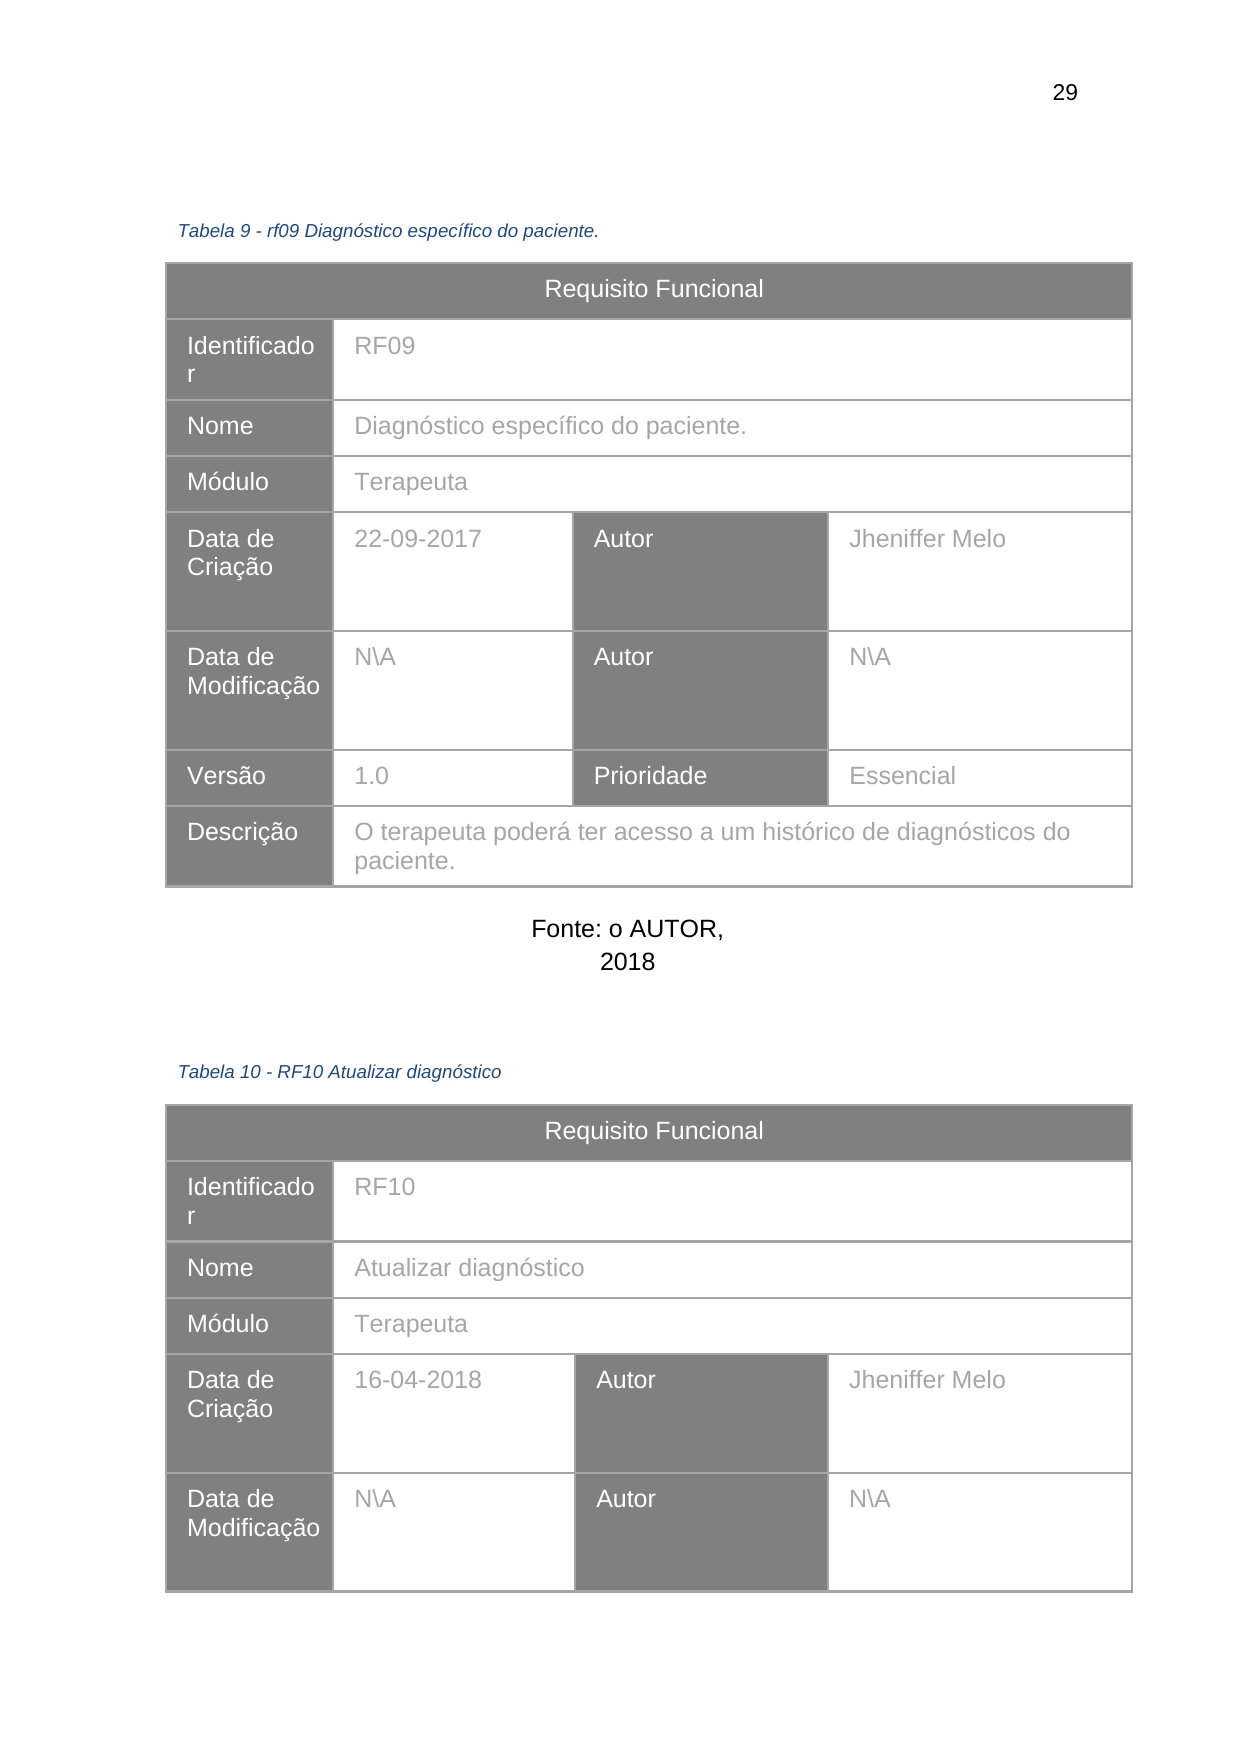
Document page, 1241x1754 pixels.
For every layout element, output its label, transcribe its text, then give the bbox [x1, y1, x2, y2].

table_header Requisito Funcional [167, 264, 1131, 318]
table_cell Nome [167, 1243, 332, 1297]
table_cell Módulo [167, 457, 332, 511]
table_cell Data de Criação [167, 1355, 332, 1472]
table_cell Diagnóstico específico do paciente. [334, 401, 1131, 455]
table_cell Jheniffer Melo [829, 513, 1131, 630]
table_cell Autor [574, 632, 827, 749]
table_cell Autor [576, 1474, 827, 1590]
table_cell Descrição [167, 807, 332, 885]
table_cell Módulo [167, 1299, 332, 1353]
table_cell RF09 [334, 320, 1131, 399]
table_cell Essencial [829, 751, 1131, 805]
table_cell Versão [167, 751, 332, 805]
table_cell Nome [167, 401, 332, 455]
table_cell 16-04-2018 [334, 1355, 574, 1472]
table_cell Atualizar diagnóstico [334, 1243, 1131, 1297]
table_header Requisito Funcional [167, 1106, 1131, 1160]
table_cell Identificador [167, 1162, 332, 1240]
table_cell Identificador [167, 320, 332, 399]
table_cell Prioridade [574, 751, 827, 805]
table_cell Autor [574, 513, 827, 630]
table_cell RF10 [334, 1162, 1131, 1240]
table_cell 22-09-2017 [334, 513, 572, 630]
table_cell Data de Modificação [167, 632, 332, 749]
table_cell Terapeuta [334, 457, 1131, 511]
text Fonte: o AUTOR, [177, 914, 1078, 942]
table_cell Data de Modificação [167, 1474, 332, 1590]
text 2018 [177, 947, 1078, 976]
table_cell O terapeuta poderá ter acesso a um histórico de diagnósticos do paciente. [334, 807, 1131, 885]
table_cell N\A [829, 632, 1131, 749]
table_cell Autor [576, 1355, 827, 1472]
table_cell 1.0 [334, 751, 572, 805]
table_cell Jheniffer Melo [829, 1355, 1131, 1472]
table_cell N\A [334, 632, 572, 749]
table_cell N\A [334, 1474, 574, 1590]
table_cell Terapeuta [334, 1299, 1131, 1353]
table_cell Data de Criação [167, 513, 332, 630]
table_cell N\A [829, 1474, 1131, 1590]
